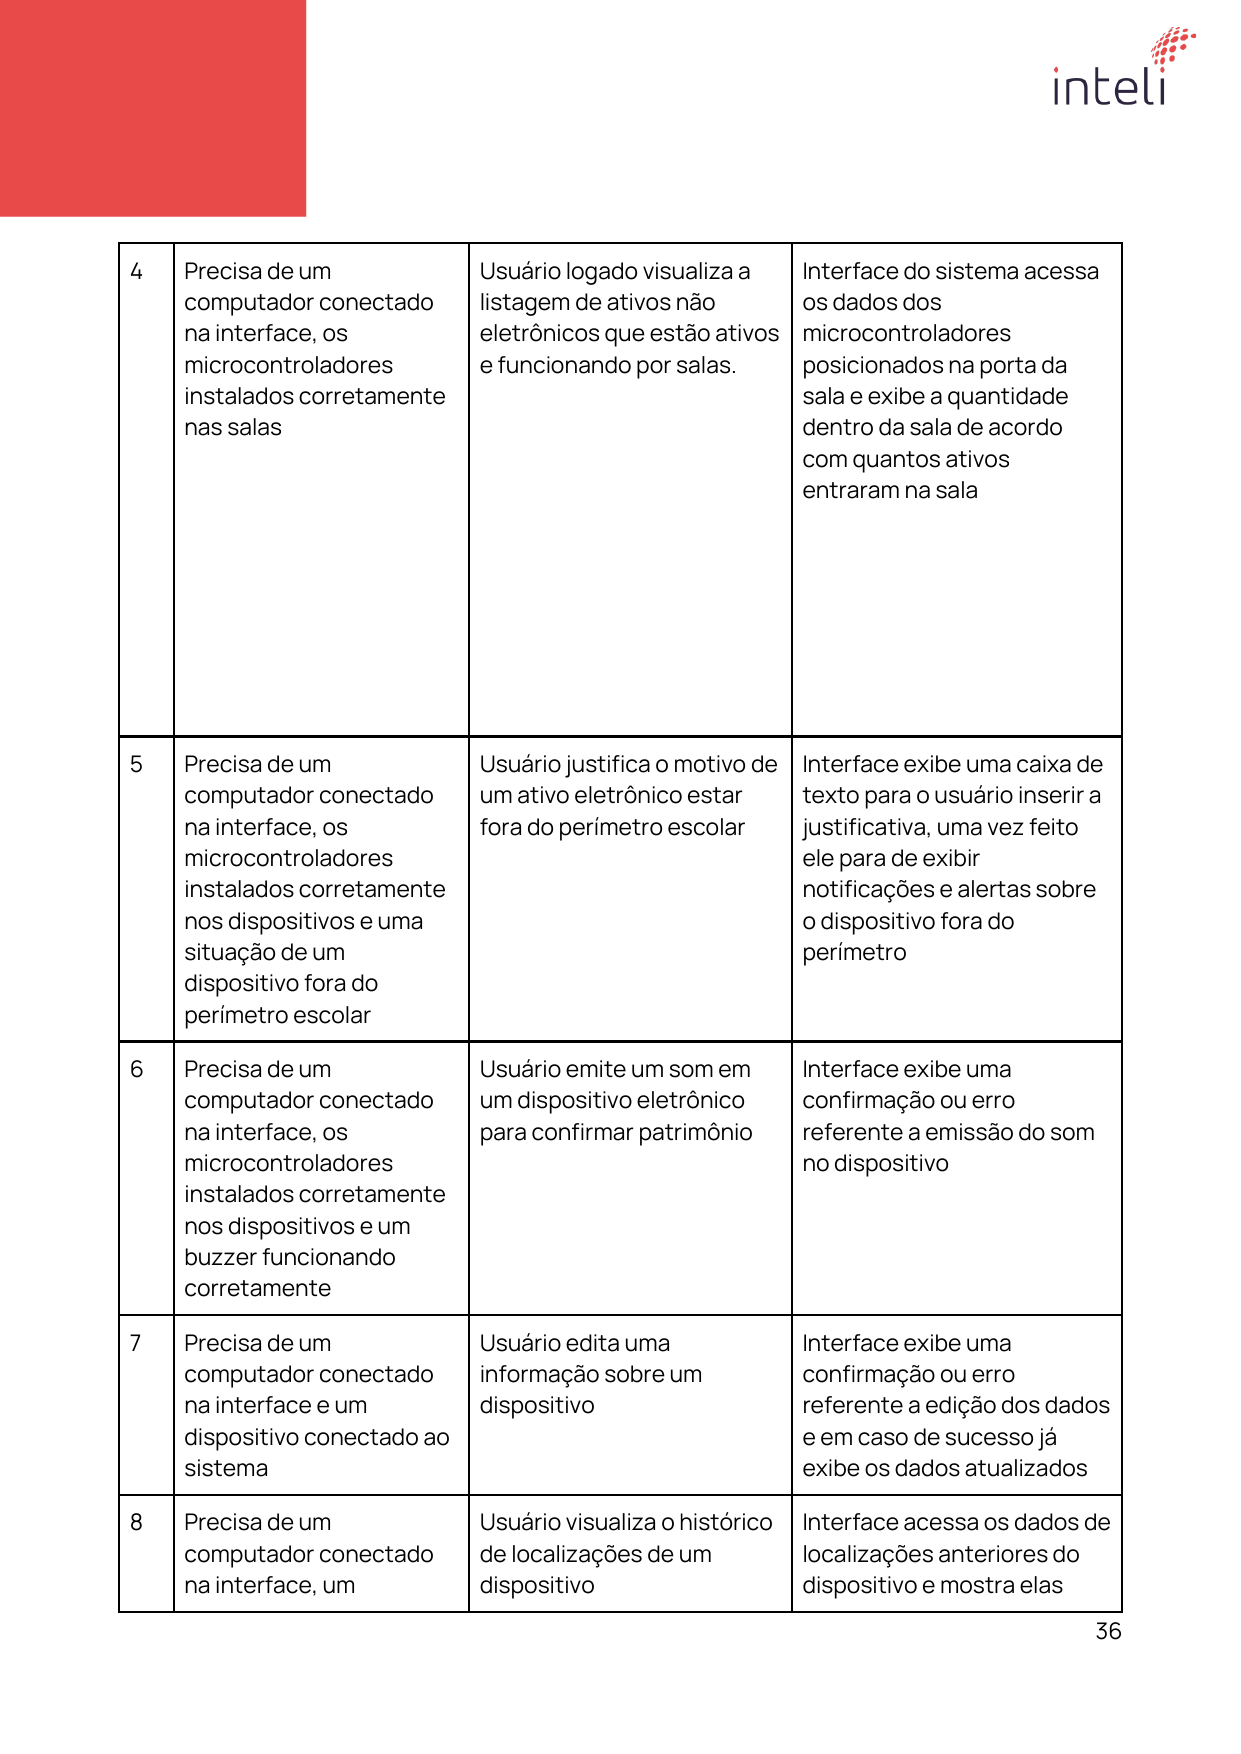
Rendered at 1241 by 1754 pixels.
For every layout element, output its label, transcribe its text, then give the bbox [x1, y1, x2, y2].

table_cell Precisa de um computador conectado na interface, os microcontroladores instalados corretamente nas salas [175, 244, 468, 735]
table_cell Interface exibe uma confirmação ou erro referente a edição dos dados e em caso de sucesso já exibe os dados atualizados [793, 1316, 1121, 1494]
table_cell 8 [120, 1496, 173, 1611]
table_cell Usuário justifica o motivo de um ativo eletrônico estar fora do perímetro escolar [470, 738, 791, 1040]
table_cell Usuário emite um som em um dispositivo eletrônico para confirmar patrimônio [470, 1043, 791, 1314]
table_cell 5 [120, 738, 173, 1040]
table_cell 7 [120, 1316, 173, 1494]
table_cell Interface exibe uma confirmação ou erro referente a emissão do som no dispositivo [793, 1043, 1121, 1314]
table_cell Precisa de um computador conectado na interface, um dispositivo conectado ao sistema e o microcontrolador integrado corretamente com o banco de dados [175, 1496, 468, 1611]
picture [0, 0, 307, 217]
table_cell Interface exibe uma caixa de texto para o usuário inserir a justificativa, uma vez feito ele para de exibir notificações e alertas sobre o dispositivo fora do perímetro [793, 738, 1121, 1040]
table_cell Precisa de um computador conectado na interface, os microcontroladores instalados corretamente nos dispositivos e um buzzer funcionando corretamente [175, 1043, 468, 1314]
table_cell 4 [120, 244, 173, 735]
table_cell Usuário logado visualiza a listagem de ativos não eletrônicos que estão ativos e funcionando por salas. [470, 244, 791, 735]
table_cell Usuário visualiza o histórico de localizações de um dispositivo [470, 1496, 791, 1611]
table_cell Usuário edita uma informação sobre um dispositivo [470, 1316, 791, 1494]
table_cell Interface acessa os dados de localizações anteriores do dispositivo e mostra elas ligadas com uma reta em um mapa [793, 1496, 1121, 1611]
table_cell Interface do sistema acessa os dados dos microcontroladores posicionados na porta da sala e exibe a quantidade dentro da sala de acordo com quantos ativos entraram na sala [793, 244, 1121, 735]
table_cell Precisa de um computador conectado na interface e um dispositivo conectado ao sistema [175, 1316, 468, 1494]
table_cell 6 [120, 1043, 173, 1314]
table_cell Precisa de um computador conectado na interface, os microcontroladores instalados corretamente nos dispositivos e uma situação de um dispositivo fora do perímetro escolar [175, 738, 468, 1040]
picture [1054, 27, 1197, 105]
